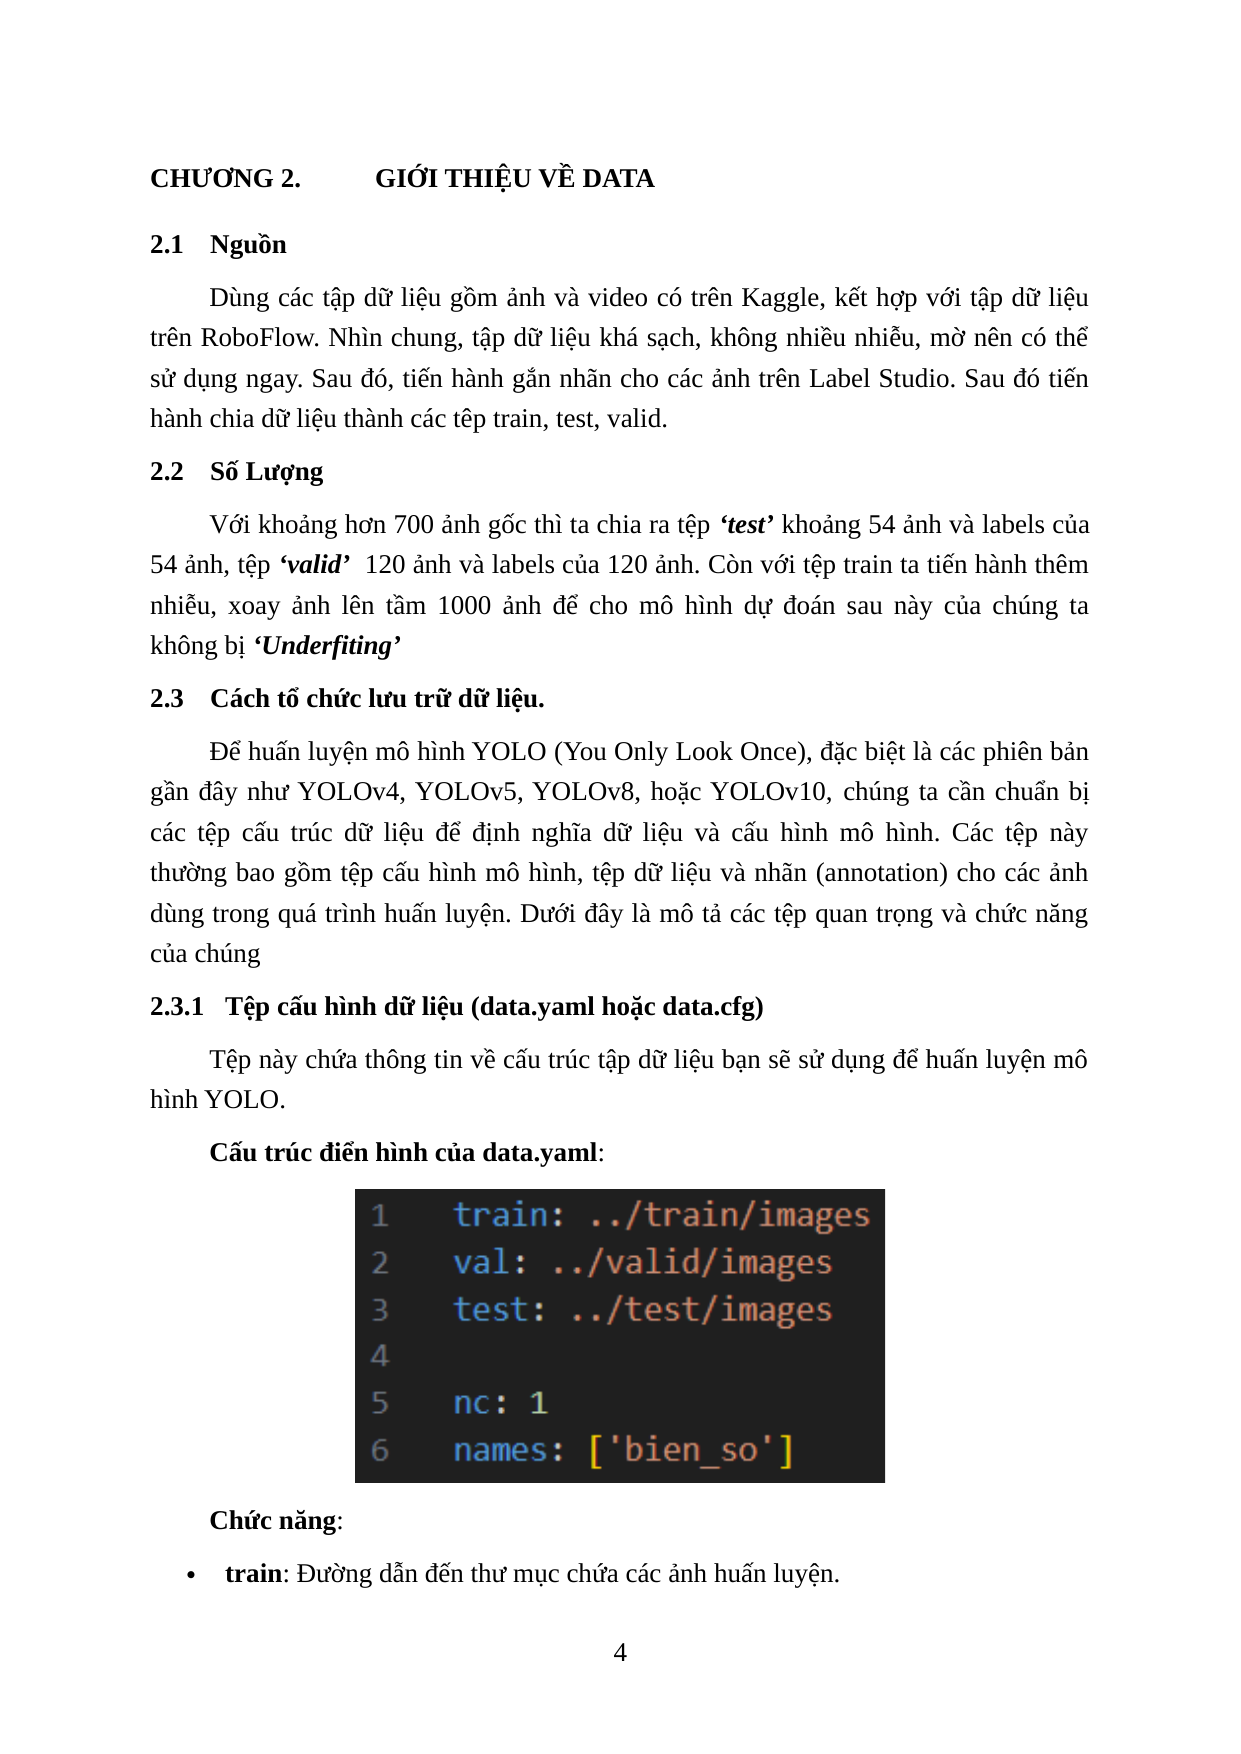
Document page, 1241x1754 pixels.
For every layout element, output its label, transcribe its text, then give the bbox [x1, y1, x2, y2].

picture [355, 1189, 886, 1483]
text Để huấn luyện mô hình YOLO (You Only Look Once), đặc biệt là các phiên bản gần đây như YOLOv4, YOLOv5, YOLOv8, hoặc YOLOv10, chúng ta cần chuẩn bị các tệp cấu trúc dữ liệu để định nghĩa dữ liệu và cấu hình mô hình. Các tệp này thường bao gồm tệp cấu hình mô hình, tệp dữ liệu và nhãn (annotation) cho các ảnh dùng trong quá trình huấn luyện. Dưới đây là mô tả các tệp quan trọng và chức năng của chúng [150, 735, 1090, 968]
subtitle Số Lượng [150, 455, 1090, 486]
text Dùng các tập dữ liệu gồm ảnh và video có trên Kaggle, kết hợp với tập dữ liệu trên RoboFlow. Nhìn chung, tập dữ liệu khá sạch, không nhiều nhiễu, mờ nên có thể sử dụng ngay. Sau đó, tiến hành gắn nhãn cho các ảnh trên Label Studio. Sau đó tiến hành chia dữ liệu thành các têp train, test, valid. [150, 281, 1090, 433]
text Tệp này chứa thông tin về cấu trúc tập dữ liệu bạn sẽ sử dụng để huấn luyện mô hình YOLO. [150, 1043, 1090, 1114]
subtitle Nguồn [150, 228, 1090, 259]
subtitle Tệp cấu hình dữ liệu (data.yaml hoặc data.cfg) [150, 990, 1090, 1021]
subtitle GIỚI THIỆU VỀ DATA [150, 162, 1090, 194]
text Với khoảng hơn 700 ảnh gốc thì ta chia ra tệp ‘test’ khoảng 54 ảnh và labels của 54 ảnh, tệp ‘valid’ 120 ảnh và labels của 120 ảnh. Còn với tệp train ta tiến hành thêm nhiễu, xoay ảnh lên tầm 1000 ảnh để cho mô hình dự đoán sau này của chúng ta không bị ‘Underfiting’ [150, 508, 1090, 660]
subtitle Cách tổ chức lưu trữ dữ liệu. [150, 682, 1090, 713]
text Cấu trúc điển hình của data.yaml: [150, 1136, 1090, 1167]
list train: Đường dẫn đến thư mục chứa các ảnh huấn luyện. [187, 1557, 1090, 1588]
text Chức năng: [150, 1504, 1090, 1536]
